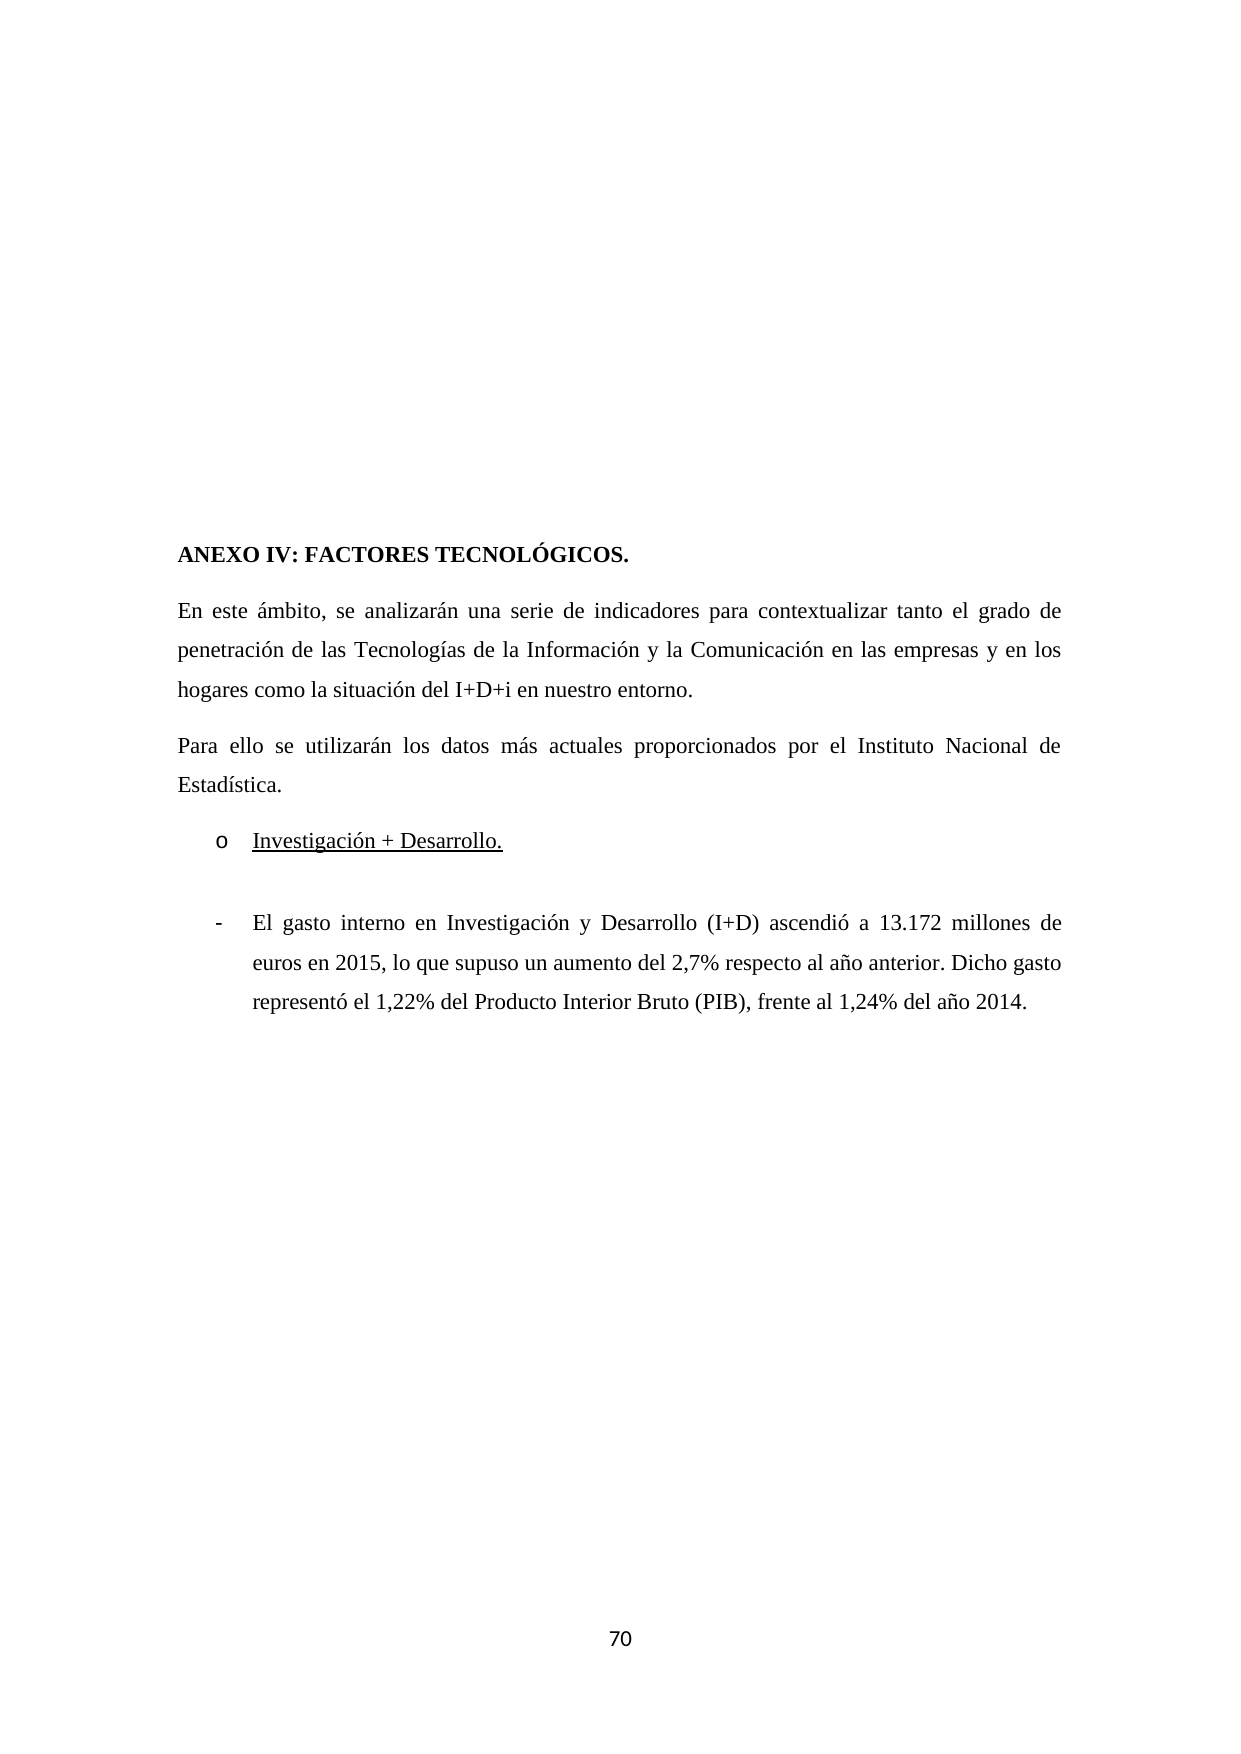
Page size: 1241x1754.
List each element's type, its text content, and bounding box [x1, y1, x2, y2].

list El gasto interno en Investigación y Desarrollo (I+D) ascendió a 13.172 millones de euros en 2015, lo que supuso un aumento del 2,7% respecto al año anterior. Dicho gasto representó el 1,22% del Producto Interior Bruto (PIB), frente al 1,24% del año 2014. [215, 909, 1063, 1015]
list Investigación + Desarrollo. [215, 827, 1063, 856]
text En este ámbito, se analizarán una serie de indicadores para contextualizar tanto el grado de penetración de las Tecnologías de la Información y la Comunicación en las empresas y en los hogares como la situación del I+D+i en nuestro entorno. [177, 597, 1063, 702]
text Para ello se utilizarán los datos más actuales proporcionados por el Instituto Nacional de Estadística. [177, 732, 1063, 798]
text ANEXO IV: FACTORES TECNOLÓGICOS. [177, 541, 1063, 567]
